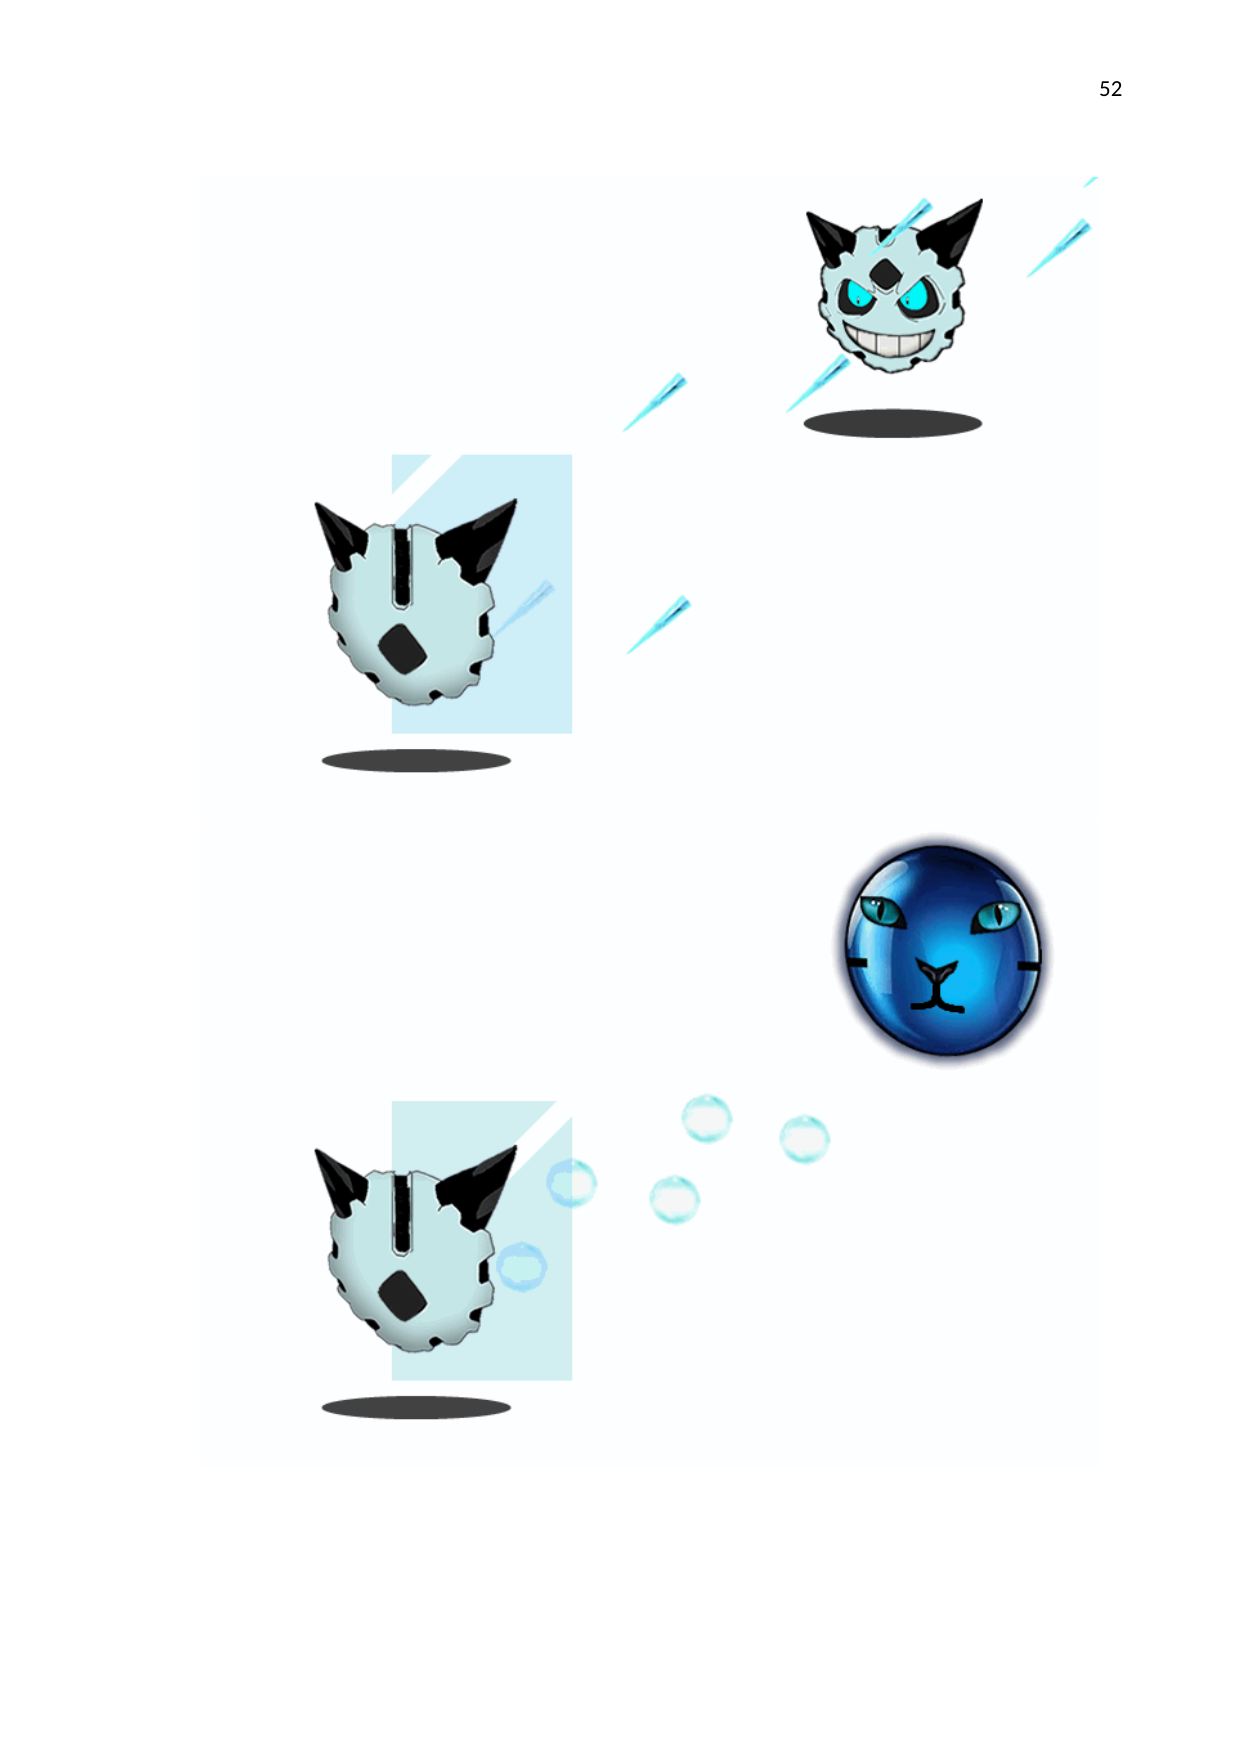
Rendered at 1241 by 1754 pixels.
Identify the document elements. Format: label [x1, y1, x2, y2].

picture [200, 177, 1100, 820]
picture [200, 823, 1100, 1467]
